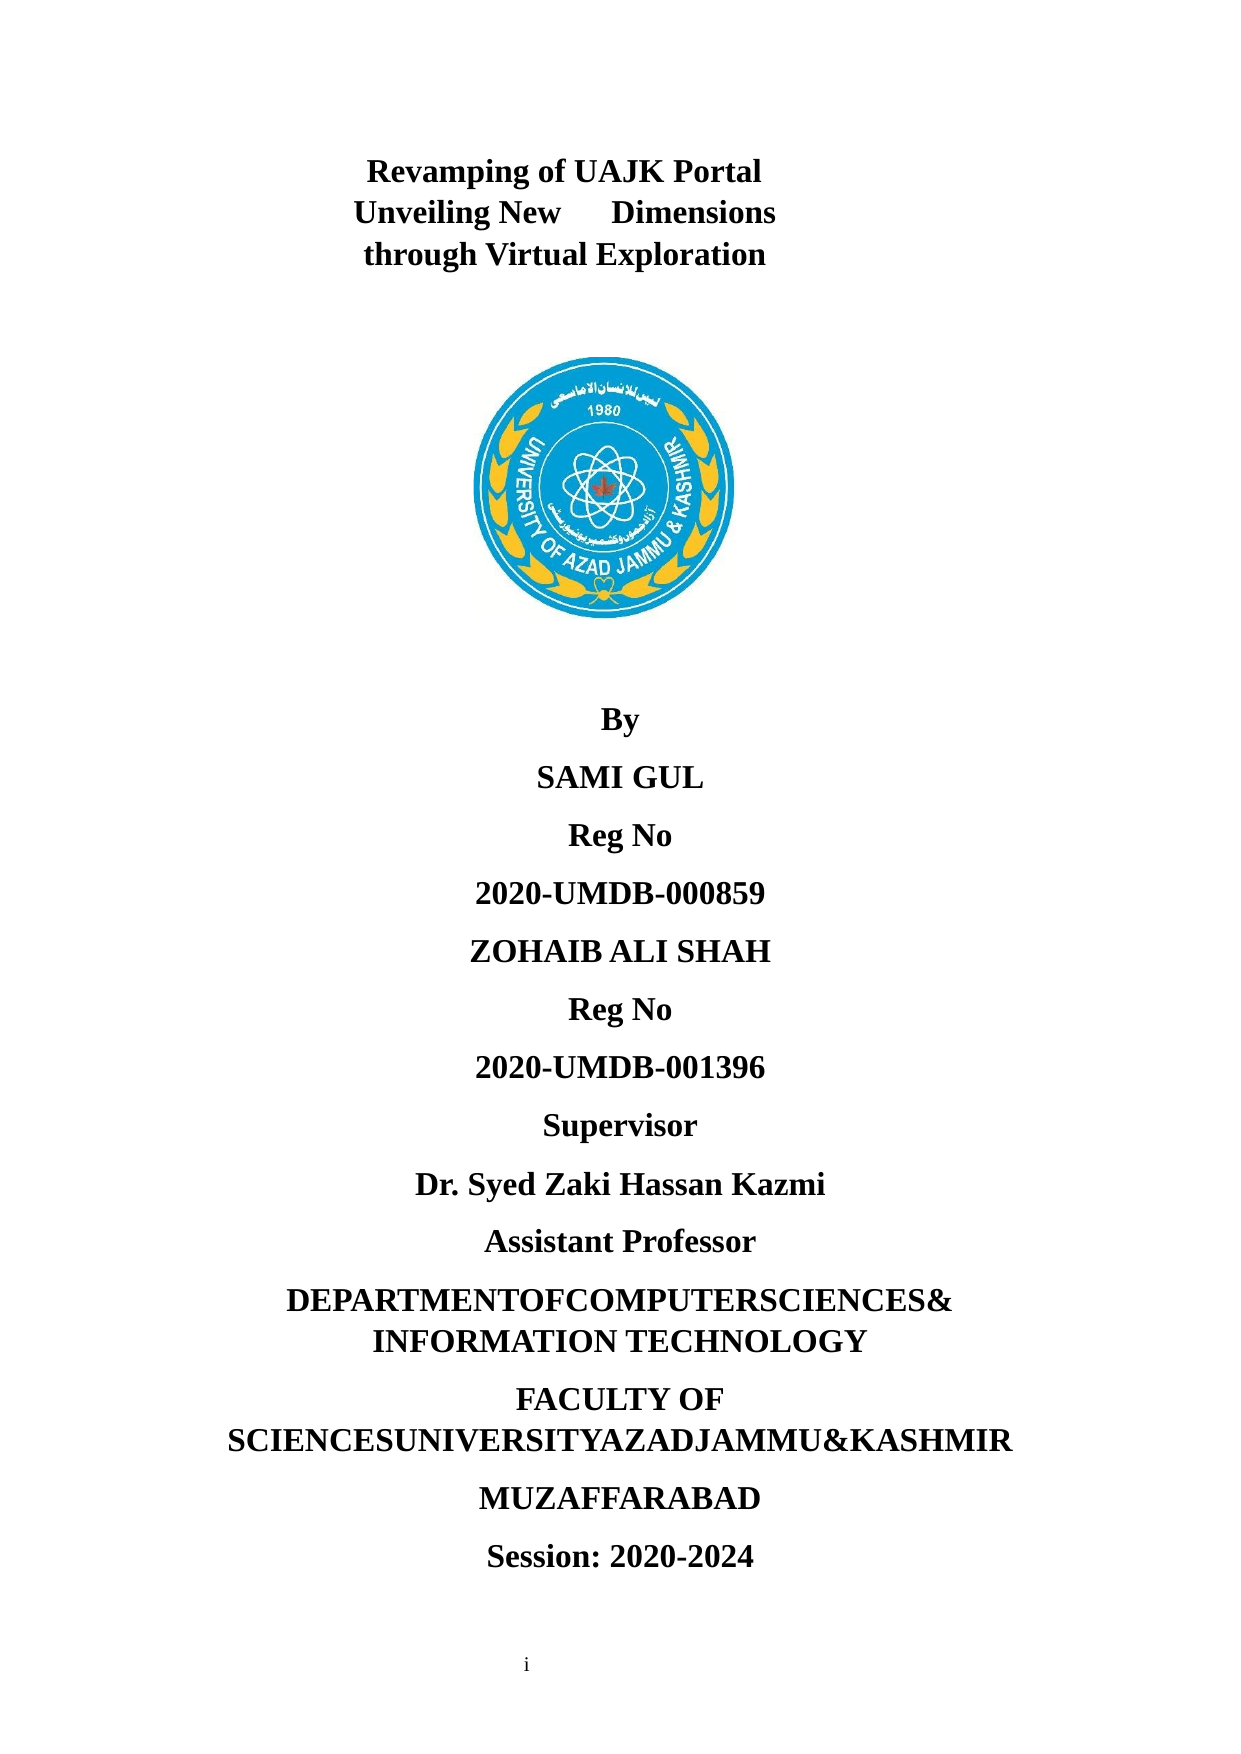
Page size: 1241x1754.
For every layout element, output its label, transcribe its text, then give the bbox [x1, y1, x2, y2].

text Supervisor [225, 1106, 1015, 1144]
text By [225, 699, 1015, 738]
text SAMI GUL [225, 758, 1015, 796]
text FACULTY OF SCIENCESUNIVERSITYAZADJAMMU&KASHMIR [225, 1379, 1015, 1459]
text Assistant Professor [225, 1222, 1015, 1260]
text Session: 2020-2024 [225, 1537, 1015, 1575]
text Reg No [225, 816, 1015, 854]
text ZOHAIB ALI SHAH [225, 932, 1015, 970]
text 2020-UMDB-001396 [225, 1048, 1015, 1086]
picture [473, 357, 589, 481]
text Dr. Syed Zaki Hassan Kazmi [225, 1164, 1015, 1202]
text DEPARTMENTOFCOMPUTERSCIENCES& INFORMATION TECHNOLOGY [225, 1280, 1015, 1359]
picture [473, 357, 738, 625]
text MUZAFFARABAD [225, 1478, 1015, 1517]
text 2020-UMDB-000859 [225, 874, 1015, 912]
subtitle Revamping of UAJK Portal Unveiling New Dimensions through Virtual Exploration [300, 151, 828, 272]
text Reg No [225, 990, 1015, 1028]
picture [479, 362, 728, 612]
